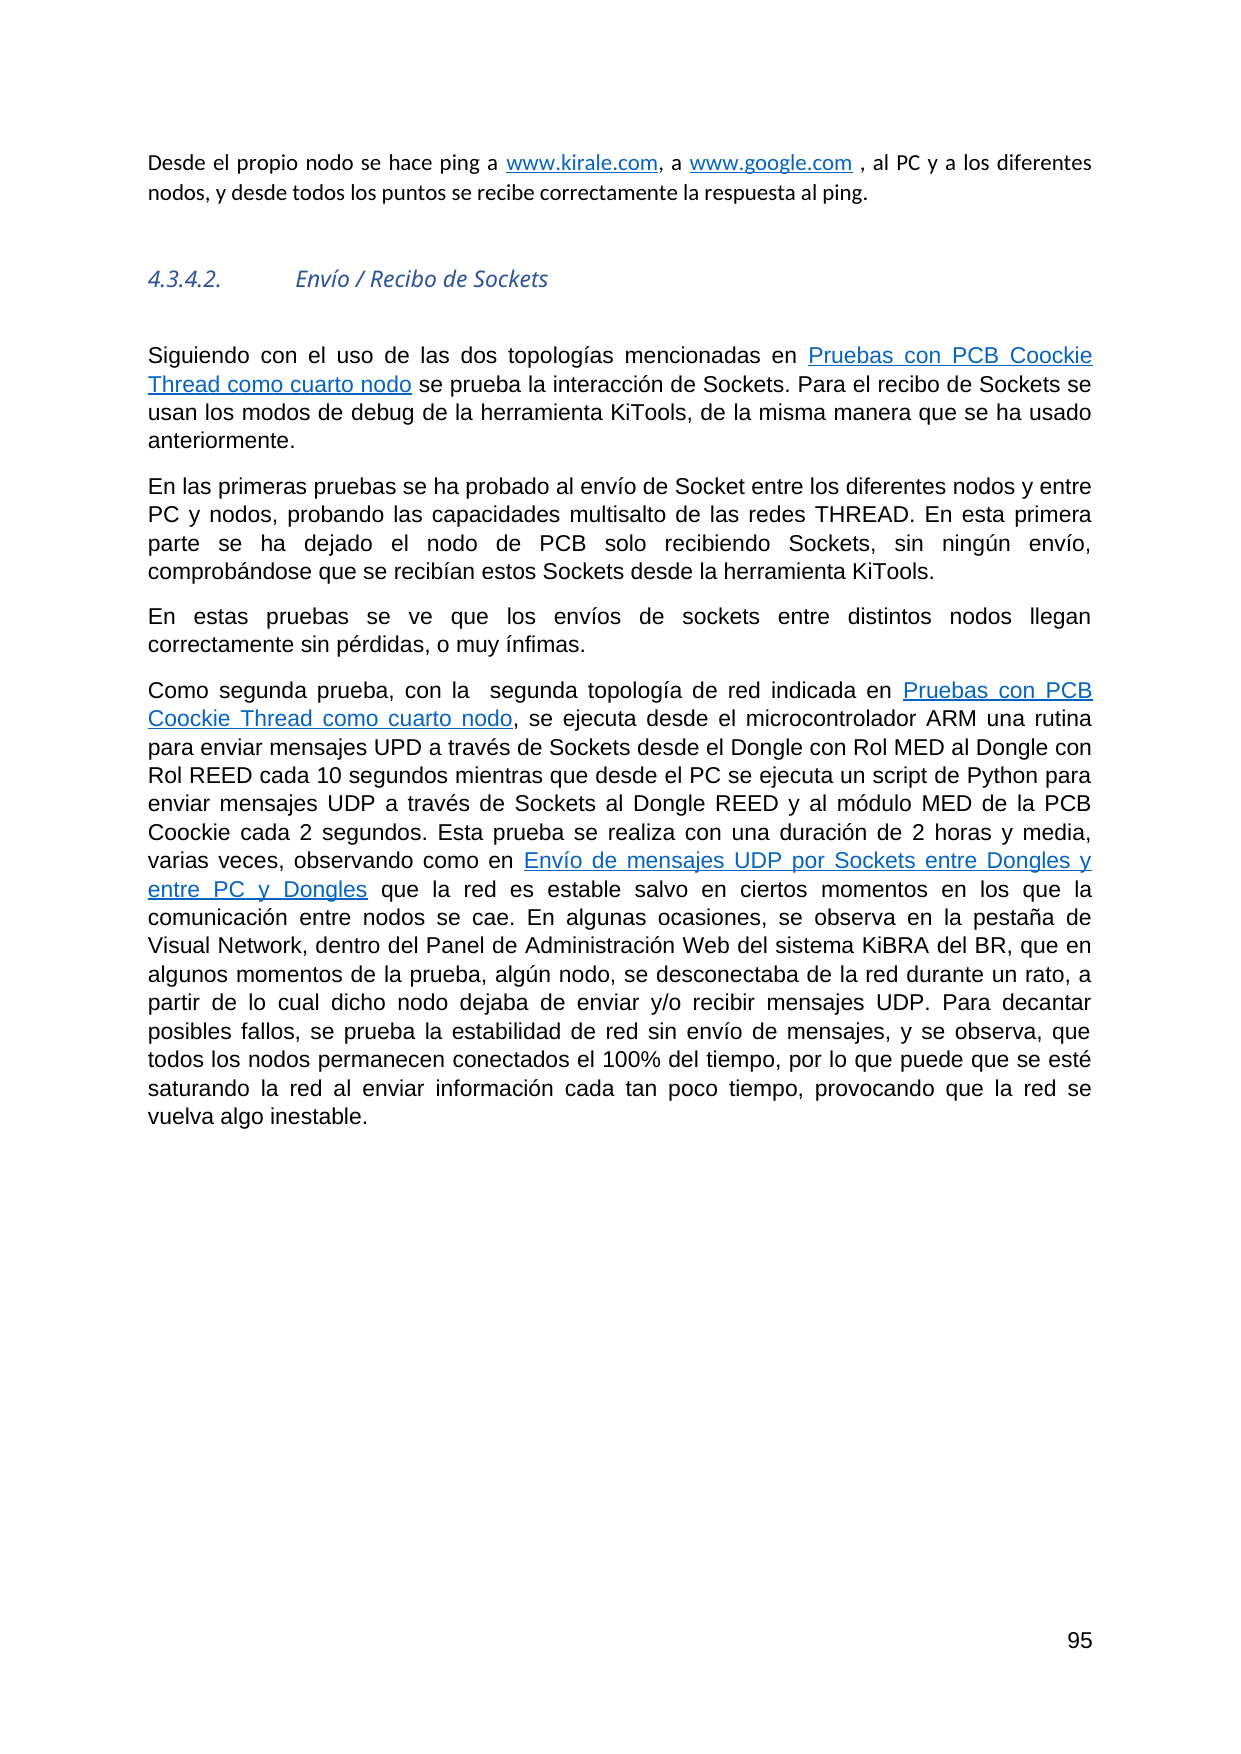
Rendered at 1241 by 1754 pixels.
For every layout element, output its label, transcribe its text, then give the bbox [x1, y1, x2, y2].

text Siguiendo con el uso de las dos topologías mencionadas en Pruebas con PCB Coockie Thread como cuarto nodo se prueba la interacción de Sockets. Para el recibo de Sockets se usan los modos de debug de la herramienta KiTools, de la misma manera que se ha usado anteriormente. [148, 342, 1092, 454]
text Como segunda prueba, con la segunda topología de red indicada en Pruebas con PCB Coockie Thread como cuarto nodo, se ejecuta desde el microcontrolador ARM una rutina para enviar mensajes UPD a través de Sockets desde el Dongle con Rol MED al Dongle con Rol REED cada 10 segundos mientras que desde el PC se ejecuta un script de Python para enviar mensajes UDP a través de Sockets al Dongle REED y al módulo MED de la PCB Coockie cada 2 segundos. Esta prueba se realiza con una duración de 2 horas y media, varias veces, observando como en Envío de mensajes UDP por Sockets entre Dongles y entre PC y Dongles que la red es estable salvo en ciertos momentos en los que la comunicación entre nodos se cae. En algunas ocasiones, se observa en la pestaña de Visual Network, dentro del Panel de Administración Web del sistema KiBRA del BR, que en algunos momentos de la prueba, algún nodo, se desconectaba de la red durante un rato, a partir de lo cual dicho nodo dejaba de enviar y/o recibir mensajes UDP. Para decantar posibles fallos, se prueba la estabilidad de red sin envío de mensajes, y se observa, que todos los nodos permanecen conectados el 100% del tiempo, por lo que puede que se esté saturando la red al enviar información cada tan poco tiempo, provocando que la red se vuelva algo inestable. [148, 677, 1092, 1129]
text En las primeras pruebas se ha probado al envío de Socket entre los diferentes nodos y entre PC y nodos, probando las capacidades multisalto de las redes THREAD. En esta primera parte se ha dejado el nodo de PCB solo recibiendo Sockets, sin ningún envío, comprobándose que se recibían estos Sockets desde la herramienta KiTools. [148, 473, 1092, 584]
text Desde el propio nodo se hace ping a www.kirale.com, a www.google.com , al PC y a los diferentes nodos, y desde todos los puntos se recibe correctamente la respuesta al ping. [148, 148, 1092, 206]
subtitle 4.3.4.2. Envío / Recibo de Sockets [148, 263, 1092, 294]
text En estas pruebas se ve que los envíos de sockets entre distintos nodos llegan correctamente sin pérdidas, o muy ínfimas. [148, 603, 1092, 658]
